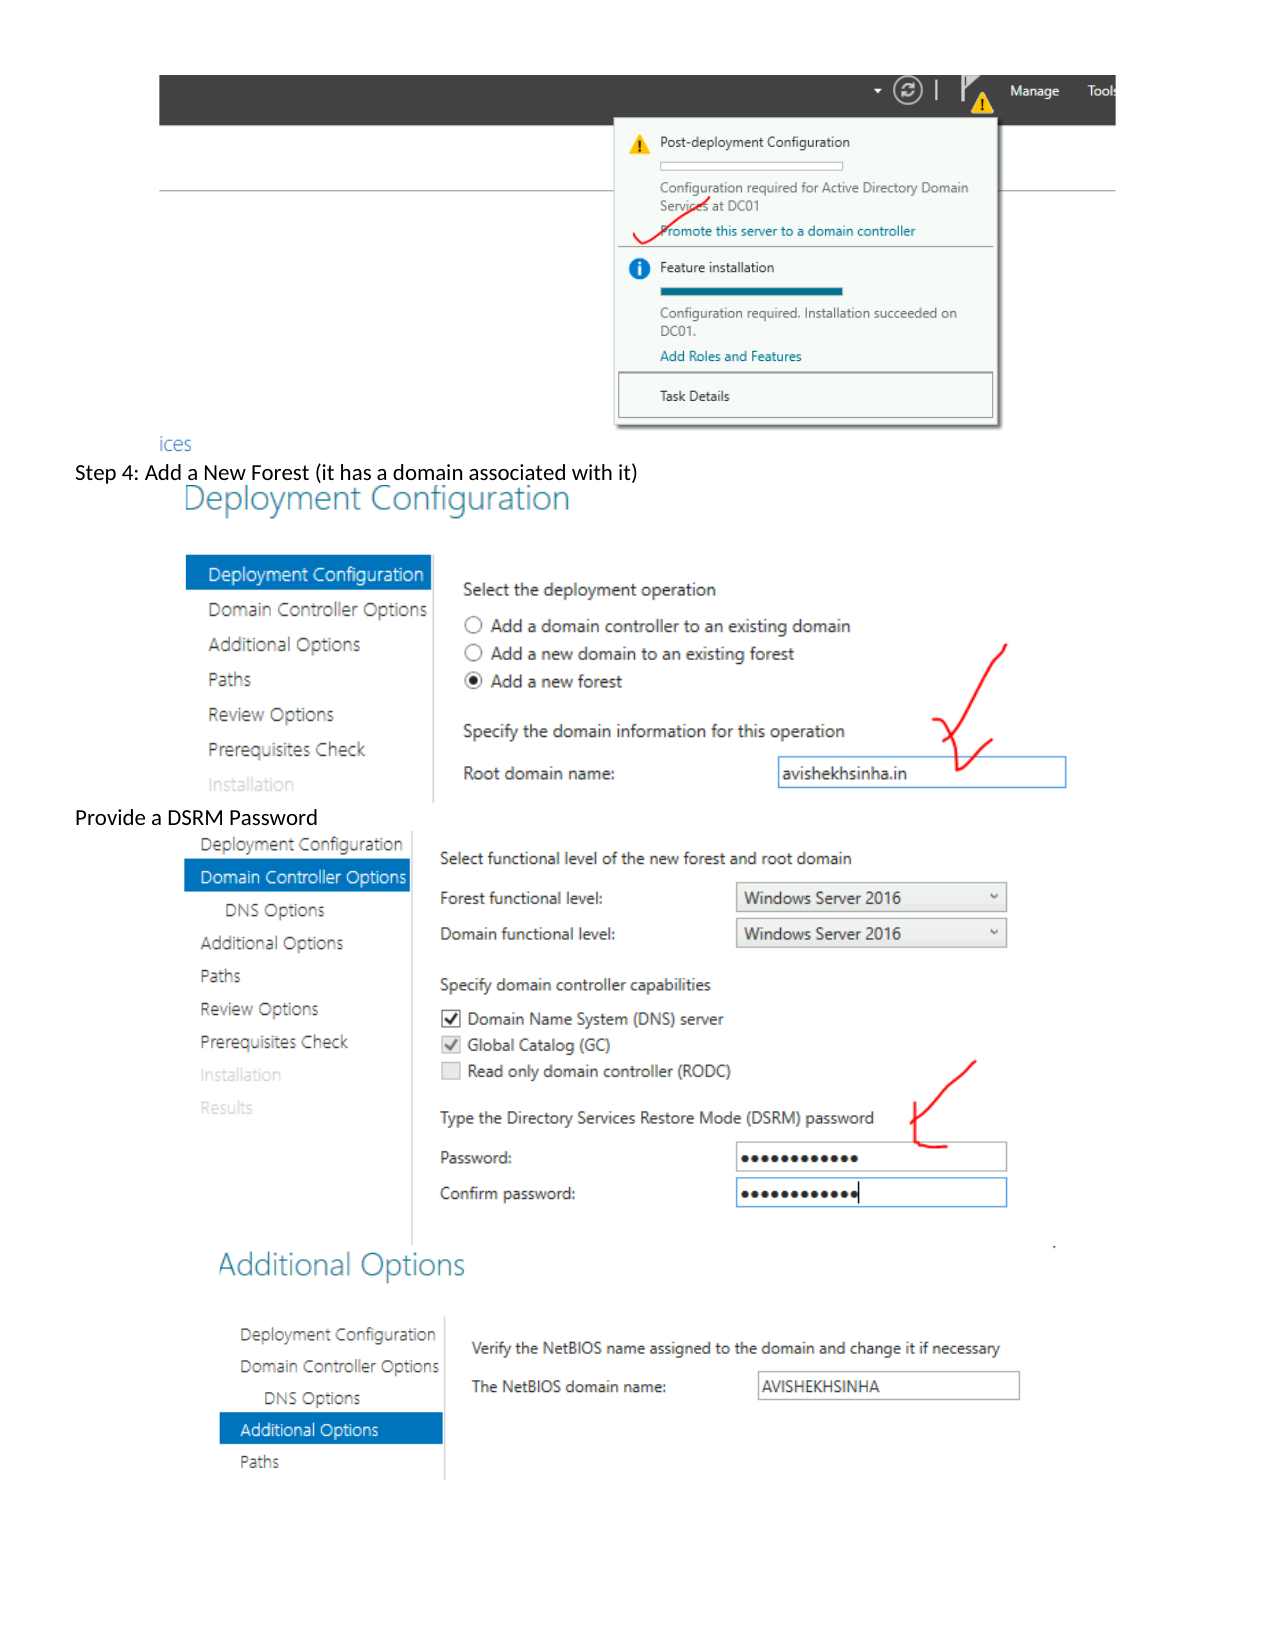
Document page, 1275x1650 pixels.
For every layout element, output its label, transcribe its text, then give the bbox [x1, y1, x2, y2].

picture [185, 485, 1090, 803]
picture [159, 75, 1116, 458]
picture [184, 831, 1091, 1480]
text Provide a DSRM Password [75, 803, 1200, 831]
text Step 4: Add a New Forest (it has a domain associated with it) [75, 458, 1200, 486]
